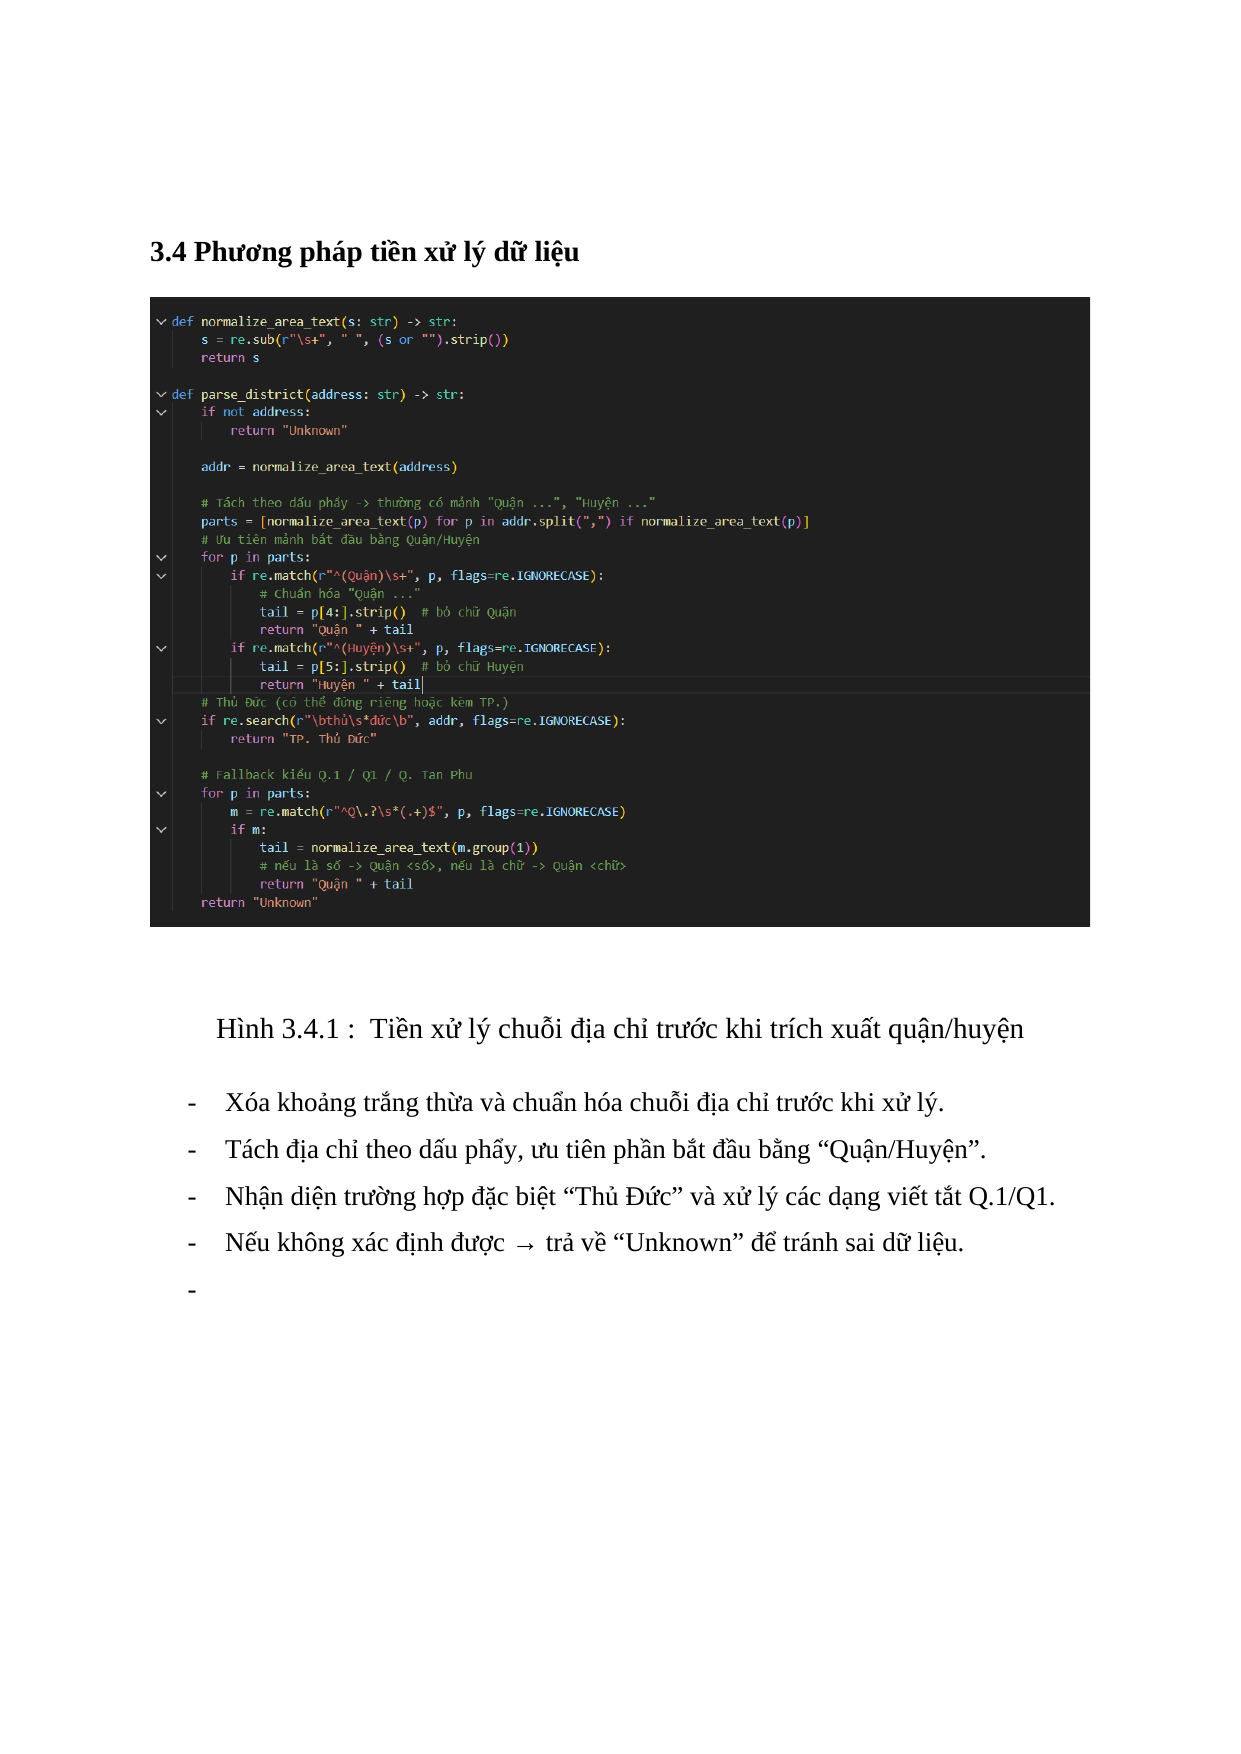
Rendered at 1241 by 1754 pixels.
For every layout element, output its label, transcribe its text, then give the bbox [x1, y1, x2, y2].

list Xóa khoảng trắng thừa và chuẩn hóa chuỗi địa chỉ trước khi xử lý. [187, 1086, 1090, 1117]
list Nhận diện trường hợp đặc biệt “Thủ Đức” và xử lý các dạng viết tắt Q.1/Q1. [187, 1179, 1090, 1211]
text Hình 3.4.1 : Tiền xử lý chuỗi địa chỉ trước khi trích xuất quận/huyện [150, 1011, 1090, 1044]
picture [150, 297, 1091, 927]
list Nếu không xác định được → trả về “Unknown” để tránh sai dữ liệu. [187, 1226, 1090, 1257]
subtitle 3.4 Phương pháp tiền xử lý dữ liệu [150, 234, 1090, 268]
list Tách địa chỉ theo dấu phẩy, ưu tiên phần bắt đầu bằng “Quận/Huyện”. [187, 1133, 1090, 1164]
